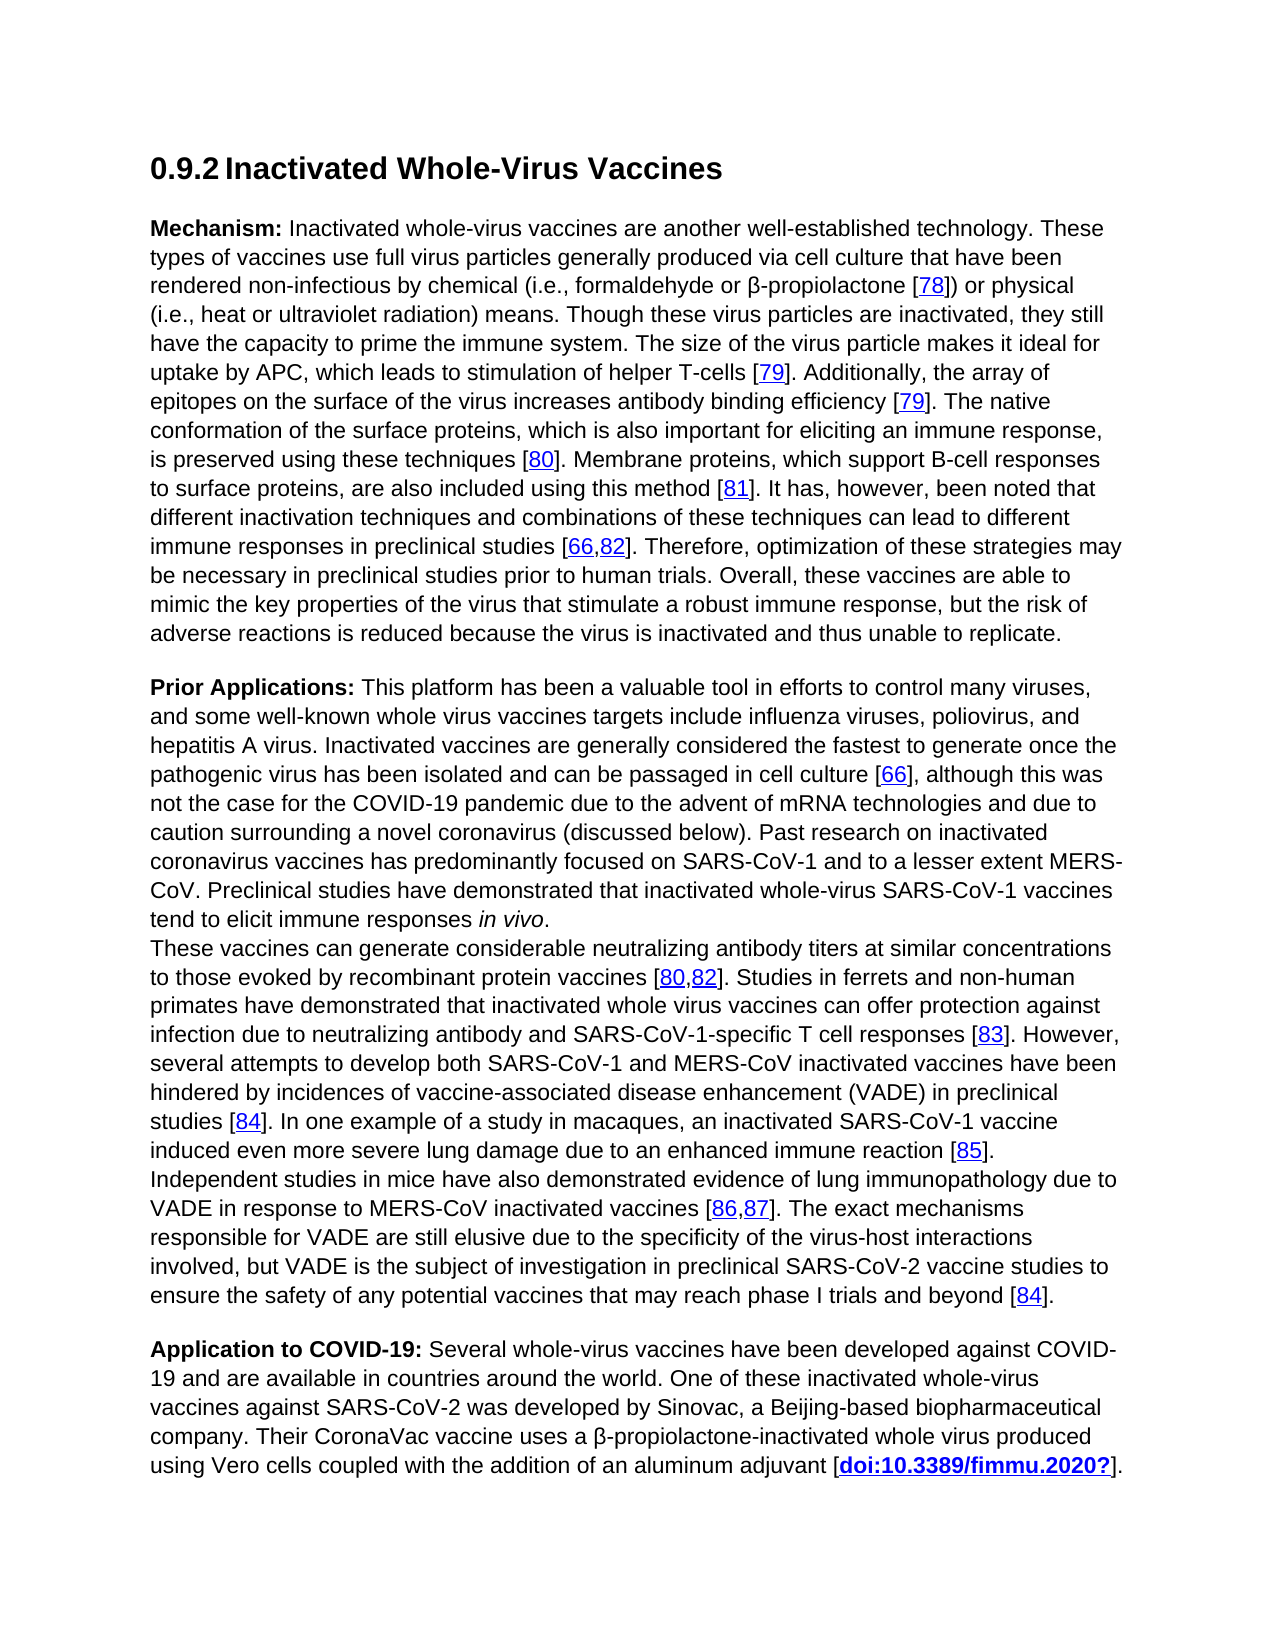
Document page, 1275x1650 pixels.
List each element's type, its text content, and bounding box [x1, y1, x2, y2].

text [150, 1336, 1125, 1478]
text Mechanism: Inactivated whole-virus vaccines are another well-established technology. These types of vaccines use full virus particles generally produced via cell culture that have been rendered non-infectious by chemical (i.e., formaldehyde or β-propiolactone [78]) or physical (i.e., heat or ultraviolet radiation) means. Though these virus particles are inactivated, they still have the capacity to prime the immune system. The size of the virus particle makes it ideal for uptake by APC, which leads to stimulation of helper T-cells [79]. Additionally, the array of epitopes on the surface of the virus increases antibody binding efficiency [79]. The native conformation of the surface proteins, which is also important for eliciting an immune response, is preserved using these techniques [80]. Membrane proteins, which support B-cell responses to surface proteins, are also included using this method [81]. It has, however, been noted that different inactivation techniques and combinations of these techniques can lead to different immune responses in preclinical studies [66,82]. Therefore, optimization of these strategies may be necessary in preclinical studies prior to human trials. Overall, these vaccines are able to mimic the key properties of the virus that stimulate a robust immune response, but the risk of adverse reactions is reduced because the virus is inactivated and thus unable to replicate. [150, 214, 1125, 646]
subtitle 0.9.2 Inactivated Whole-Virus Vaccines [150, 150, 1125, 186]
text Prior Applications: This platform has been a valuable tool in efforts to control many viruses, and some well-known whole virus vaccines targets include influenza viruses, poliovirus, and hepatitis A virus. Inactivated vaccines are generally considered the fastest to generate once the pathogenic virus has been isolated and can be passaged in cell culture [66], although this was not the case for the COVID-19 pandemic due to the advent of mRNA technologies and due to caution surrounding a novel coronavirus (discussed below). Past research on inactivated coronavirus vaccines has predominantly focused on SARS-CoV-1 and to a lesser extent MERS-CoV. Preclinical studies have demonstrated that inactivated whole-virus SARS-CoV-1 vaccines tend to elicit immune responses in vivo. These vaccines can generate considerable neutralizing antibody titers at similar concentrations to those evoked by recombinant protein vaccines [80,82]. Studies in ferrets and non-human primates have demonstrated that inactivated whole virus vaccines can offer protection against infection due to neutralizing antibody and SARS-CoV-1-specific T cell responses [83]. However, several attempts to develop both SARS-CoV-1 and MERS-CoV inactivated vaccines have been hindered by incidences of vaccine-associated disease enhancement (VADE) in preclinical studies [84]. In one example of a study in macaques, an inactivated SARS-CoV-1 vaccine induced even more severe lung damage due to an enhanced immune reaction [85]. Independent studies in mice have also demonstrated evidence of lung immunopathology due to VADE in response to MERS-CoV inactivated vaccines [86,87]. The exact mechanisms responsible for VADE are still elusive due to the specificity of the virus-host interactions involved, but VADE is the subject of investigation in preclinical SARS-CoV-2 vaccine studies to ensure the safety of any potential vaccines that may reach phase I trials and beyond [84]. [150, 674, 1125, 1308]
